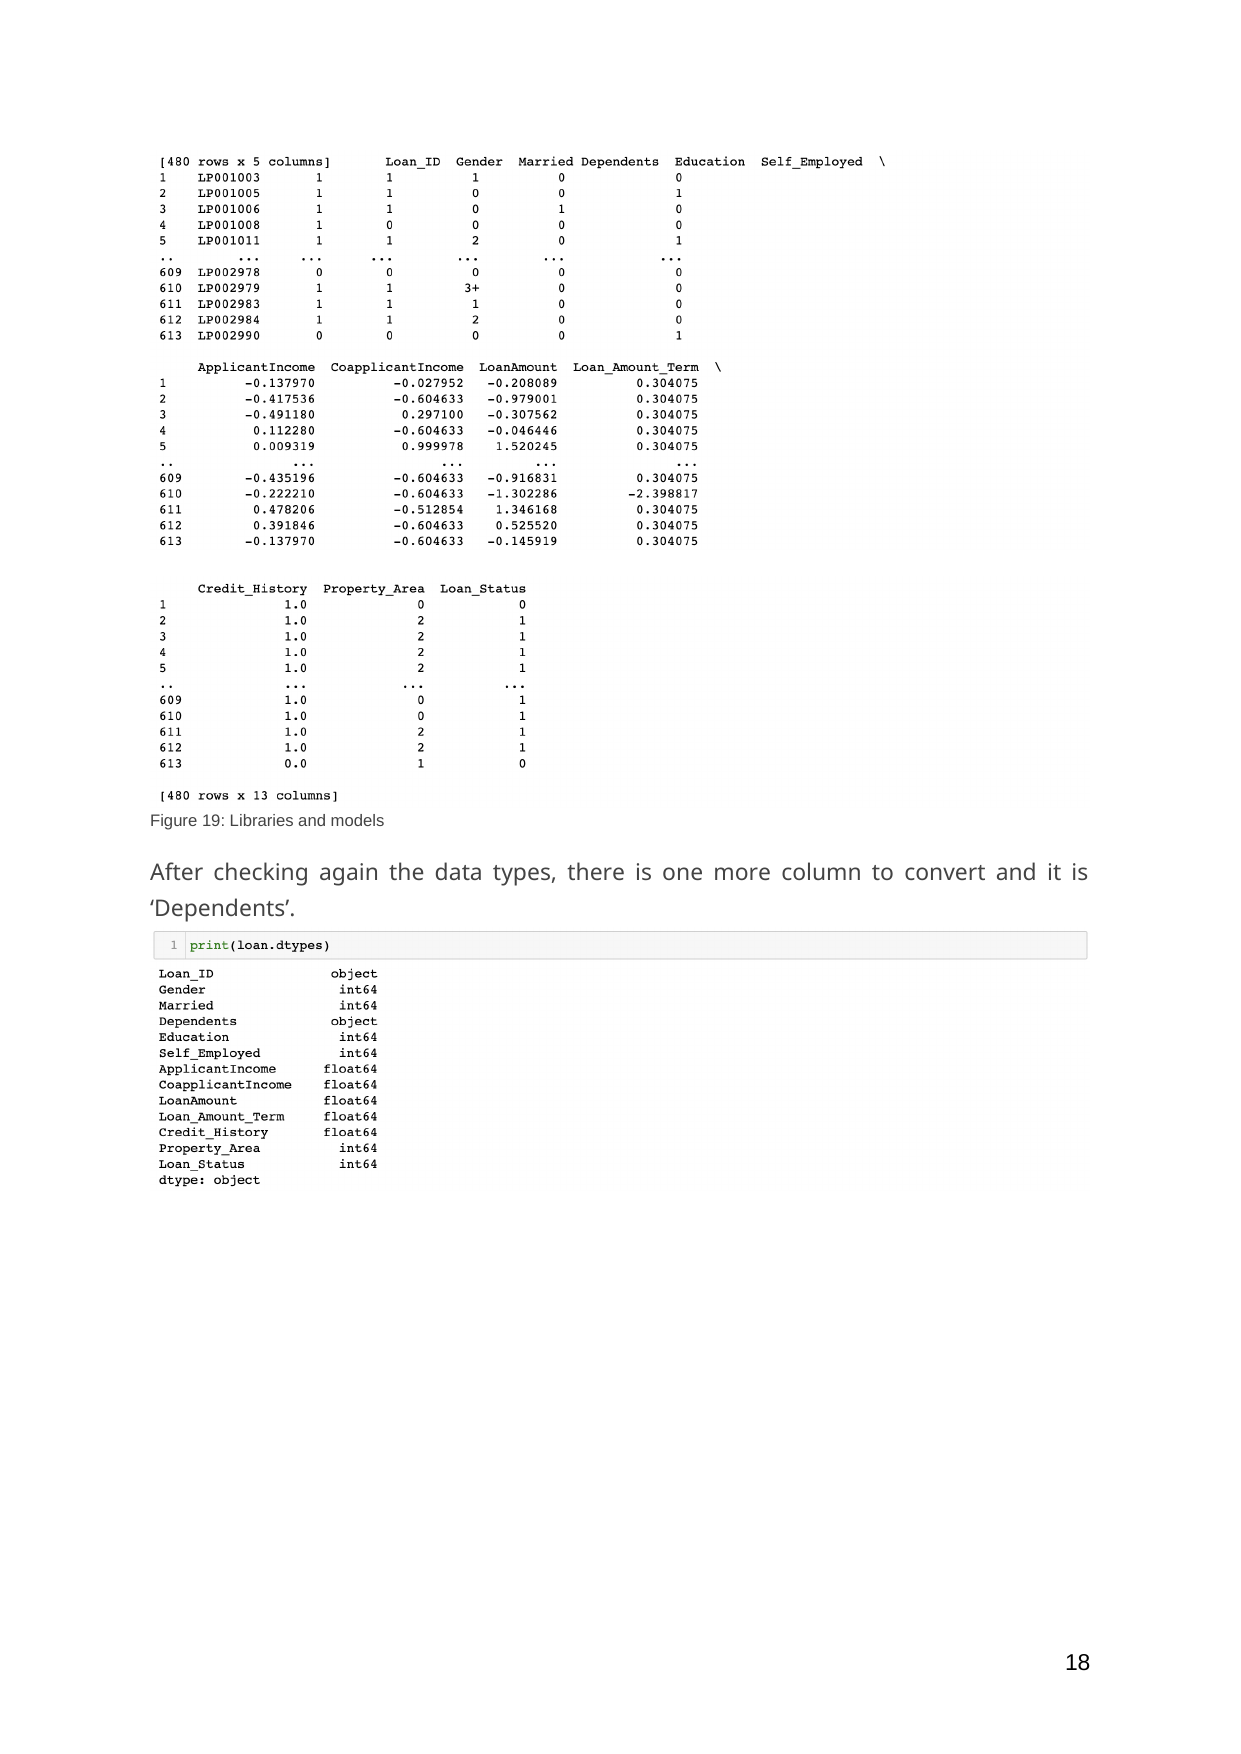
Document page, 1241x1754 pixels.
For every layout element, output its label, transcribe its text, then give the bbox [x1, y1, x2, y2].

picture [150, 576, 1091, 808]
text After checking again the data types, there is one more column to convert and it is ‘Dependents’. [150, 887, 1090, 923]
picture [150, 150, 1091, 550]
picture [150, 927, 1091, 1191]
subtitle Figure 19: Libraries and models [150, 808, 1090, 830]
